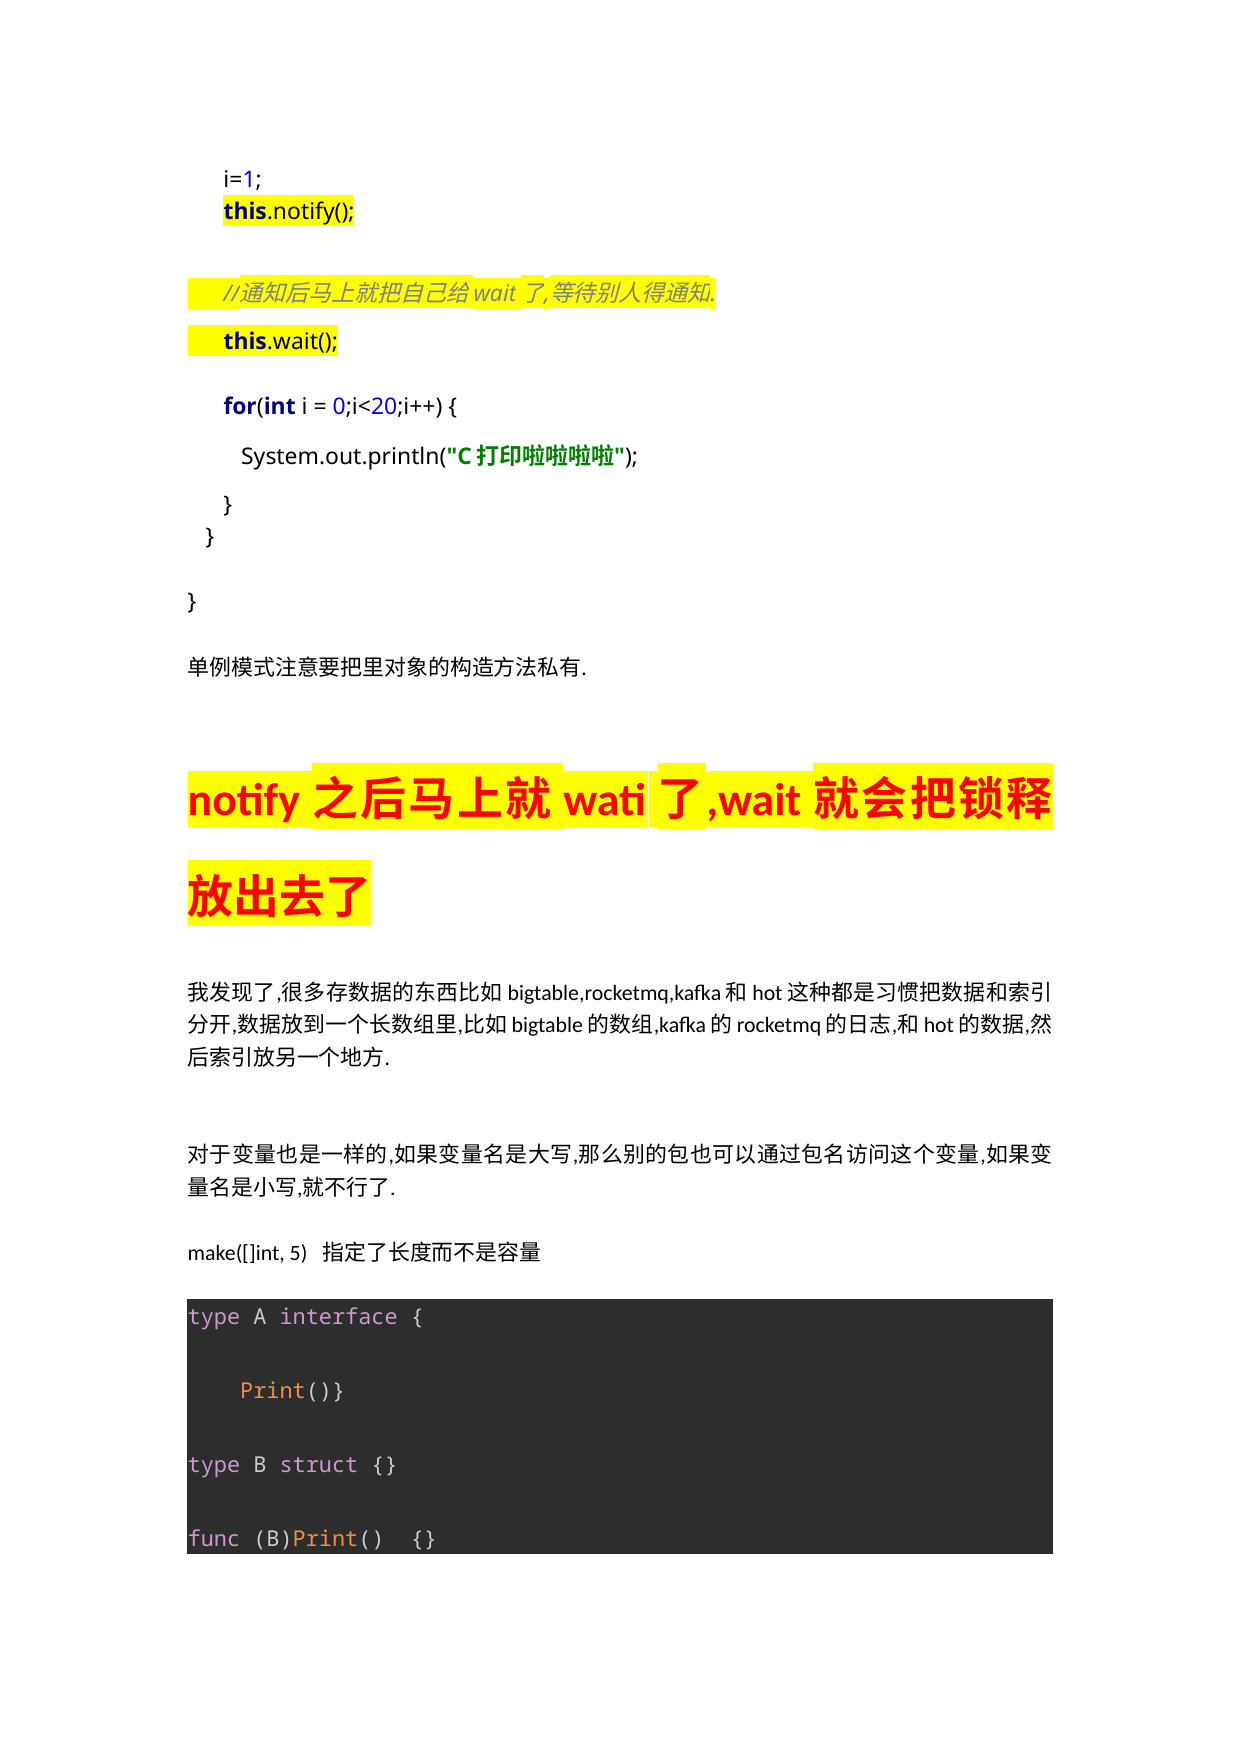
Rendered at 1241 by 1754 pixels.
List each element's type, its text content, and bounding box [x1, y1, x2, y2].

text Print()} [187, 1374, 1053, 1406]
text type A interface { [187, 1299, 1053, 1332]
text 单例模式注意要把里对象的构造方法私有. [187, 649, 1053, 682]
text func (B)Print() {} [187, 1522, 1053, 1554]
text 我发现了,很多存数据的东西比如bigtable,rocketmq,kafka和hot这种都是习惯把数据和索引分开,数据放到一个长数组里,比如bigtable的数组,kafka的rocketmq的日志,和hot的数据,然后索引放另一个地方. [187, 974, 1053, 1072]
text 对于变量也是一样的,如果变量名是大写,那么别的包也可以通过包名访问这个变量,如果变量名是小写,就不行了. [187, 1137, 1053, 1202]
text type B struct {} [187, 1448, 1053, 1480]
text make([]int, 5) 指定了长度而不是容量 [187, 1234, 1053, 1267]
text notify之后马上就wati了,wait就会把锁释放出去了 [187, 747, 1053, 942]
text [187, 162, 1053, 617]
